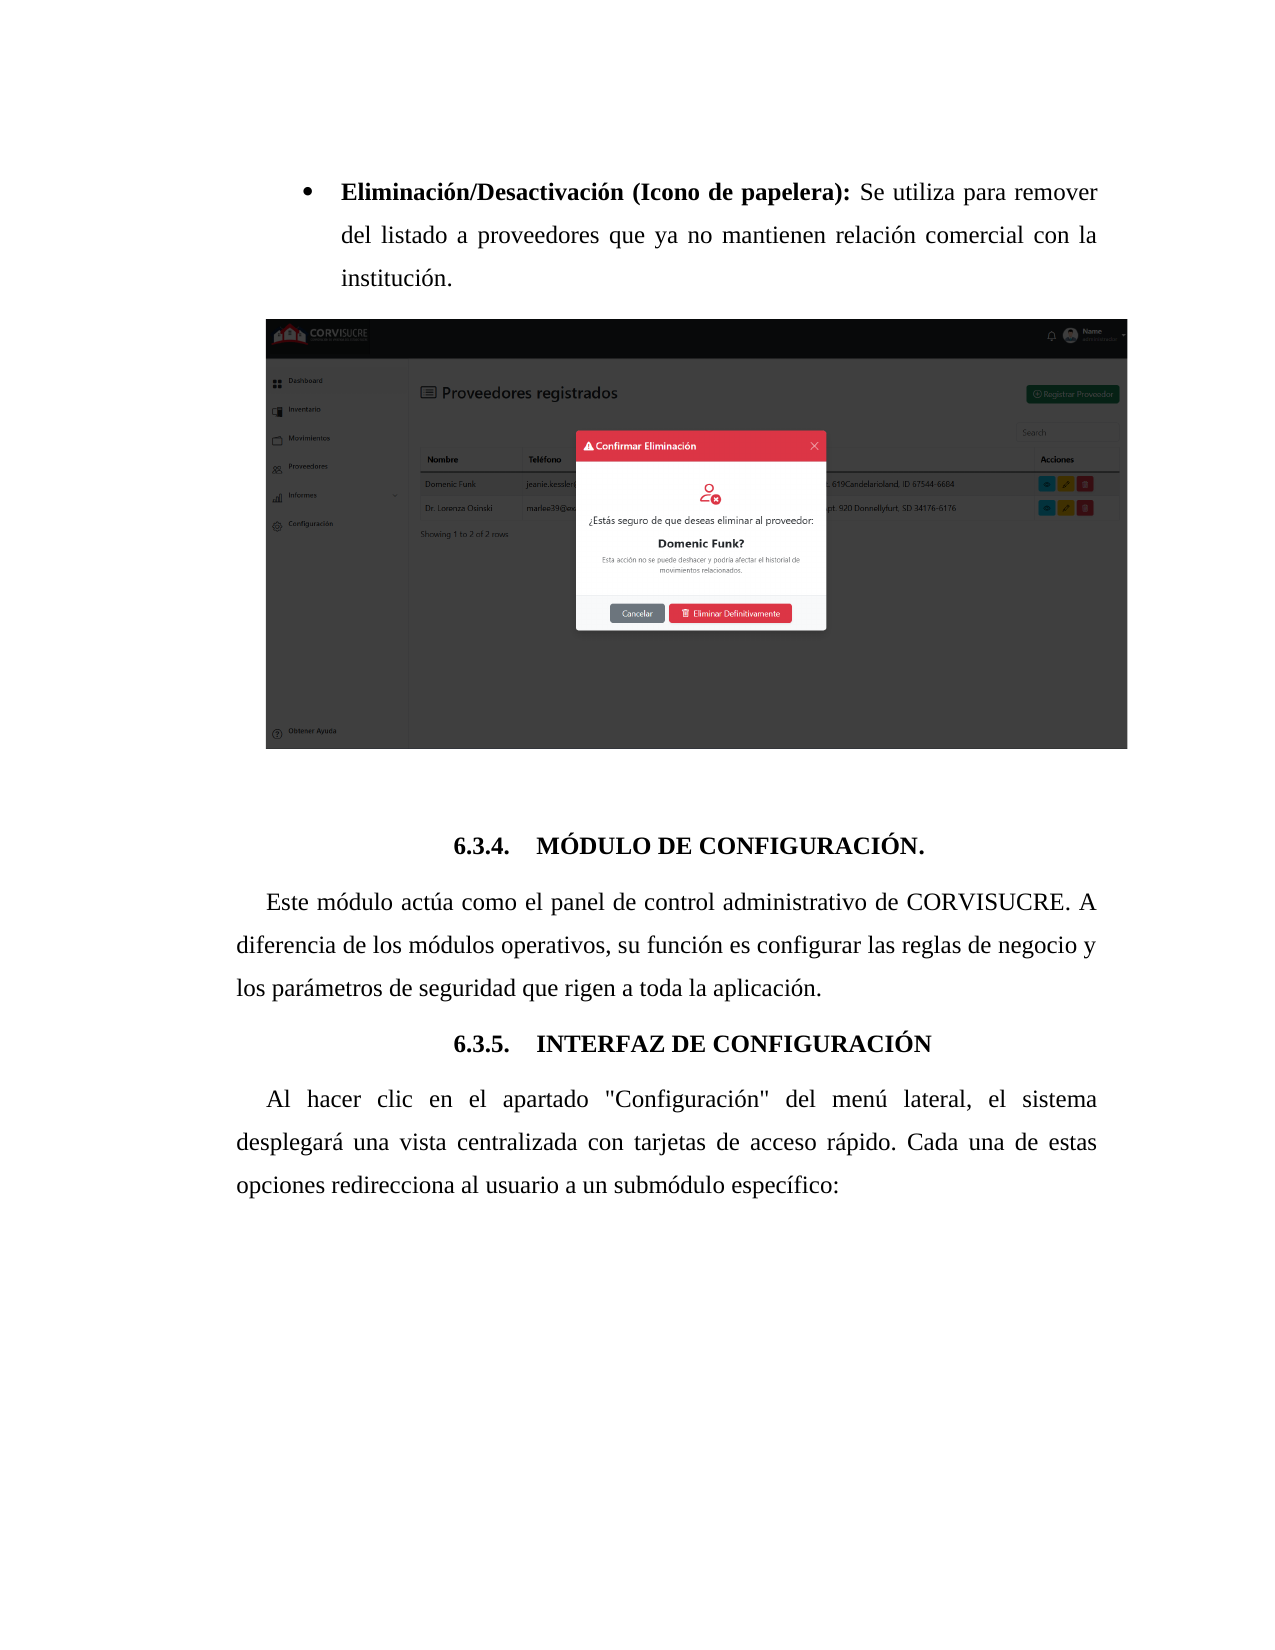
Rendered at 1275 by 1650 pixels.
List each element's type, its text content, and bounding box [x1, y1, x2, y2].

list Interfaz de Configuración [453, 1029, 1098, 1057]
text Este módulo actúa como el panel de control administrativo de CORVISUCRE. A diferencia de los módulos operativos, su función es configurar las reglas de negocio y los parámetros de seguridad que rigen a toda la aplicación. [236, 887, 1098, 1002]
text Al hacer clic en el apartado "Configuración" del menú lateral, el sistema desplegará una vista centralizada con tarjetas de acceso rápido. Cada una de estas opciones redirecciona al usuario a un submódulo específico: [236, 1084, 1098, 1199]
picture [265, 319, 1128, 749]
list Eliminación/Desactivación (Icono de papelera): Se utiliza para remover del listado a proveedores que ya no mantienen relación comercial con la institución. [303, 177, 1098, 292]
list Módulo de Configuración. [453, 831, 1098, 860]
